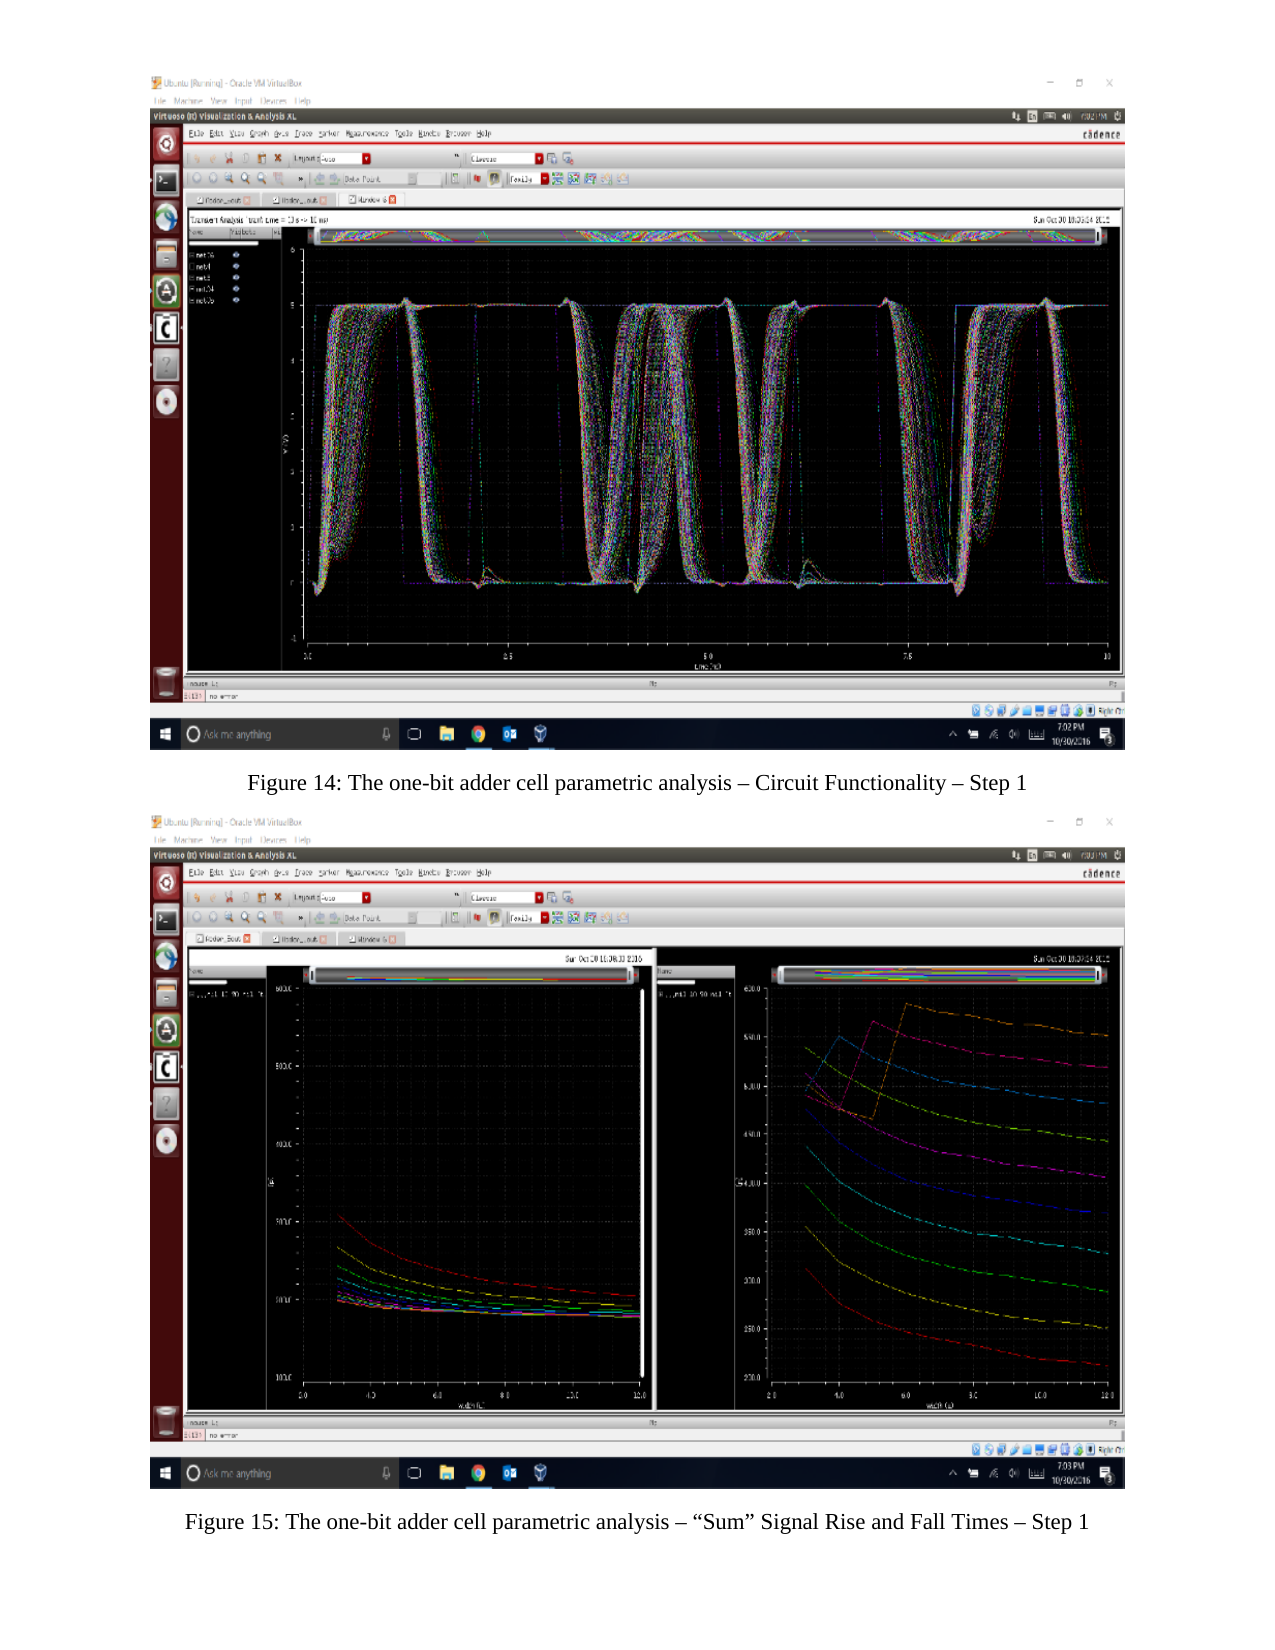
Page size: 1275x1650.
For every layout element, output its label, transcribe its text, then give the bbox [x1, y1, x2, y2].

text Figure 15: The one-bit adder cell parametric analysis – “Sum” Signal Rise and Fall Times – Step 1 [75, 1508, 1200, 1534]
text Figure 14: The one-bit adder cell parametric analysis – Circuit Functionality – Step 1 [75, 769, 1200, 795]
